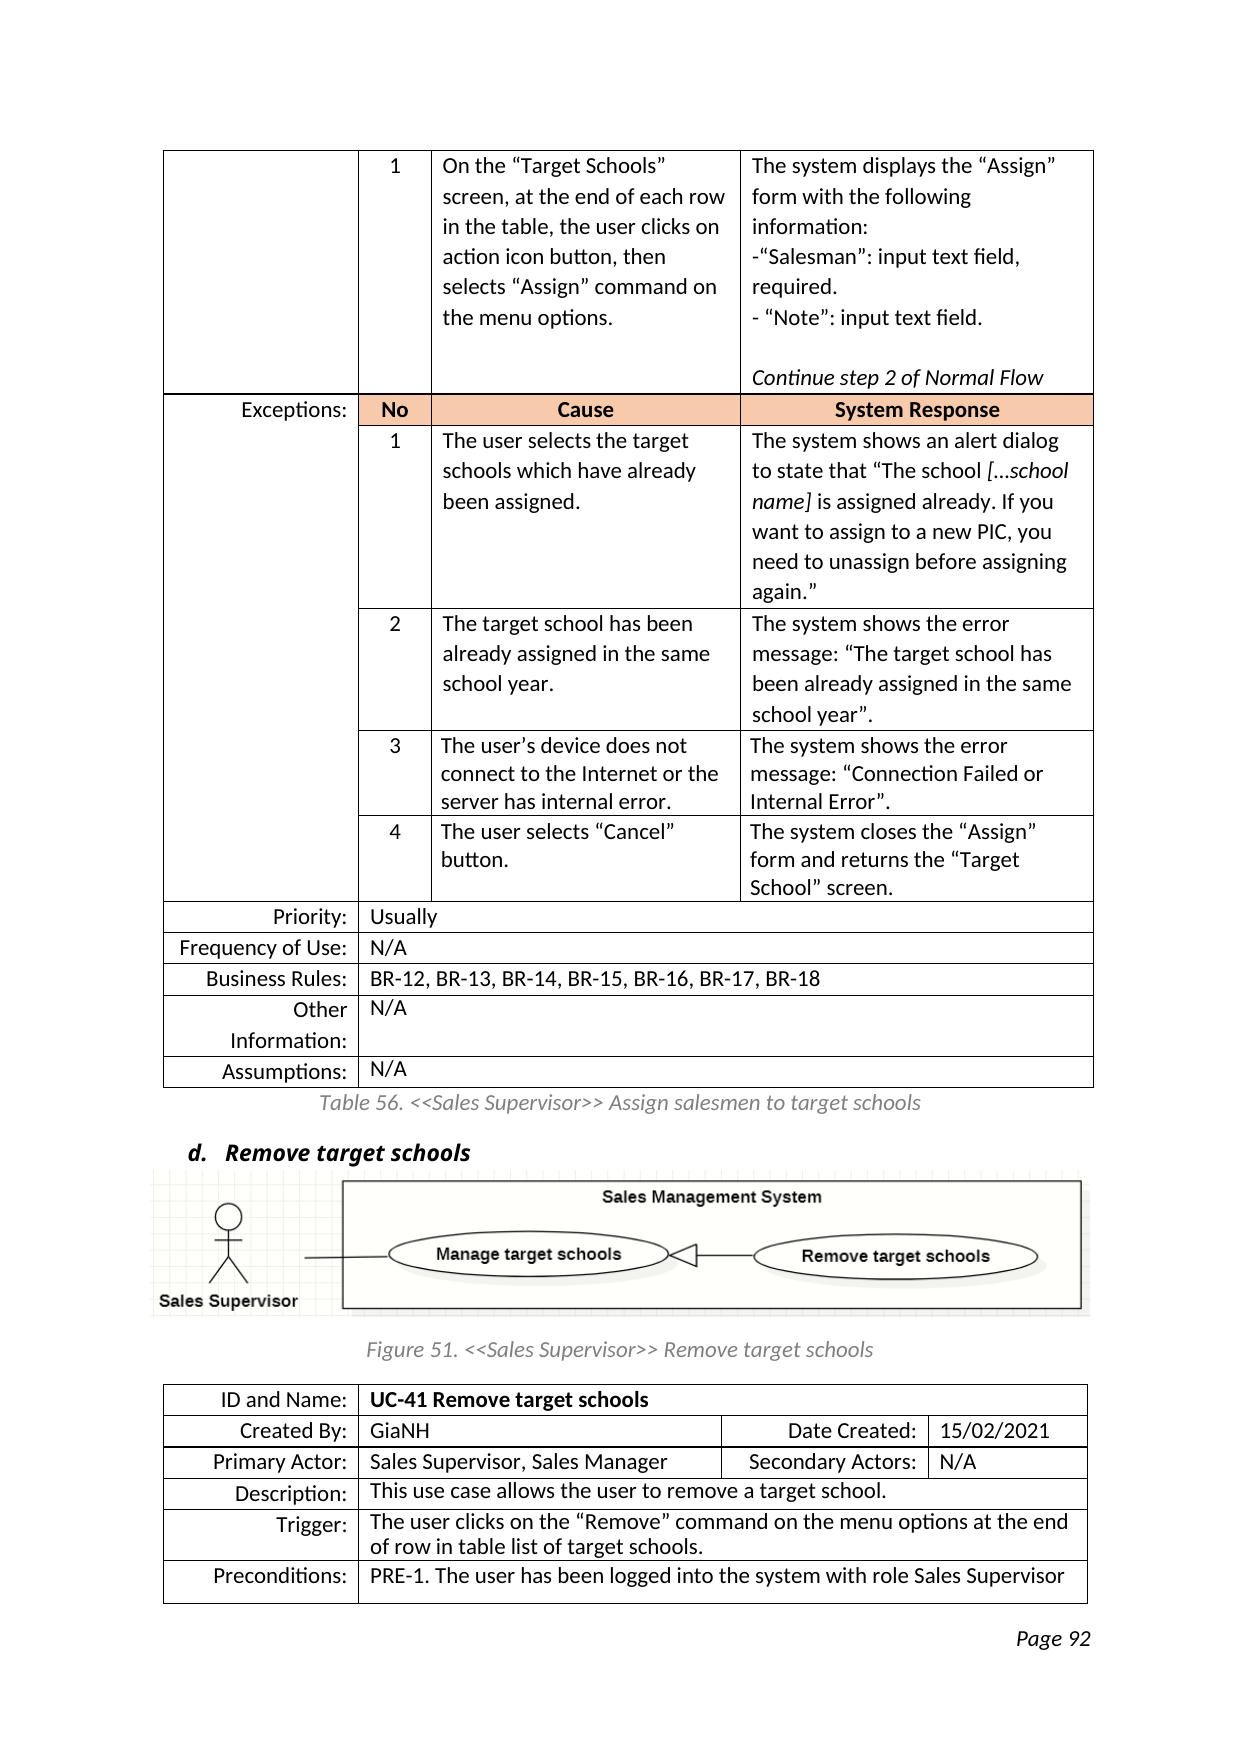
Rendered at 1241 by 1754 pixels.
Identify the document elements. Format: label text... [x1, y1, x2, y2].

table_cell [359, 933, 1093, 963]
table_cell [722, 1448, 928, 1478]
text Table 56. <<Sales Supervisor>> Assign salesmen to target schools [150, 1088, 1093, 1116]
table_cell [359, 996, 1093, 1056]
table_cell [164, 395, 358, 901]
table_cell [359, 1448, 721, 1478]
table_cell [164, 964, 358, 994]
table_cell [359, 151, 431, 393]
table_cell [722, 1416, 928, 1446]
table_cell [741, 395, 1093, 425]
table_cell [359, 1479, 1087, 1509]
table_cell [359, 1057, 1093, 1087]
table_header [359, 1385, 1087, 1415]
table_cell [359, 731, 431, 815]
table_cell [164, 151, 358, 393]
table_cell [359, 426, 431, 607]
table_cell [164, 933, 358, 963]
subtitle Remove target schools [187, 1137, 1093, 1168]
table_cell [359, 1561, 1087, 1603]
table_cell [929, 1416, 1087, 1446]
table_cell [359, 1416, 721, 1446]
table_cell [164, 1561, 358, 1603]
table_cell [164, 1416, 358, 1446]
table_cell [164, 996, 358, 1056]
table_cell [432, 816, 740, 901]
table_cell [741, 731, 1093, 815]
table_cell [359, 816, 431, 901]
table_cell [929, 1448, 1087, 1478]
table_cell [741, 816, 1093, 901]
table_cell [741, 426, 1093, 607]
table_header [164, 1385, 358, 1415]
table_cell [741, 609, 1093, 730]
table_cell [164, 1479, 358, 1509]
picture [150, 1170, 1091, 1317]
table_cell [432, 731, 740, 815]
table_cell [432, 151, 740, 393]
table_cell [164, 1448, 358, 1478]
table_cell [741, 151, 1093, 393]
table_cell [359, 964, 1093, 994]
text Figure 51. <<Sales Supervisor>> Remove target schools [150, 1335, 1093, 1363]
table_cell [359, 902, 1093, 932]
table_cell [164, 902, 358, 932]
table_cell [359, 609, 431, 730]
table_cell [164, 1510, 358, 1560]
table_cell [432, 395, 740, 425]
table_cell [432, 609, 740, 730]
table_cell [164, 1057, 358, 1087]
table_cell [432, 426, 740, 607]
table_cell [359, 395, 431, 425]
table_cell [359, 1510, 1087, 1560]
